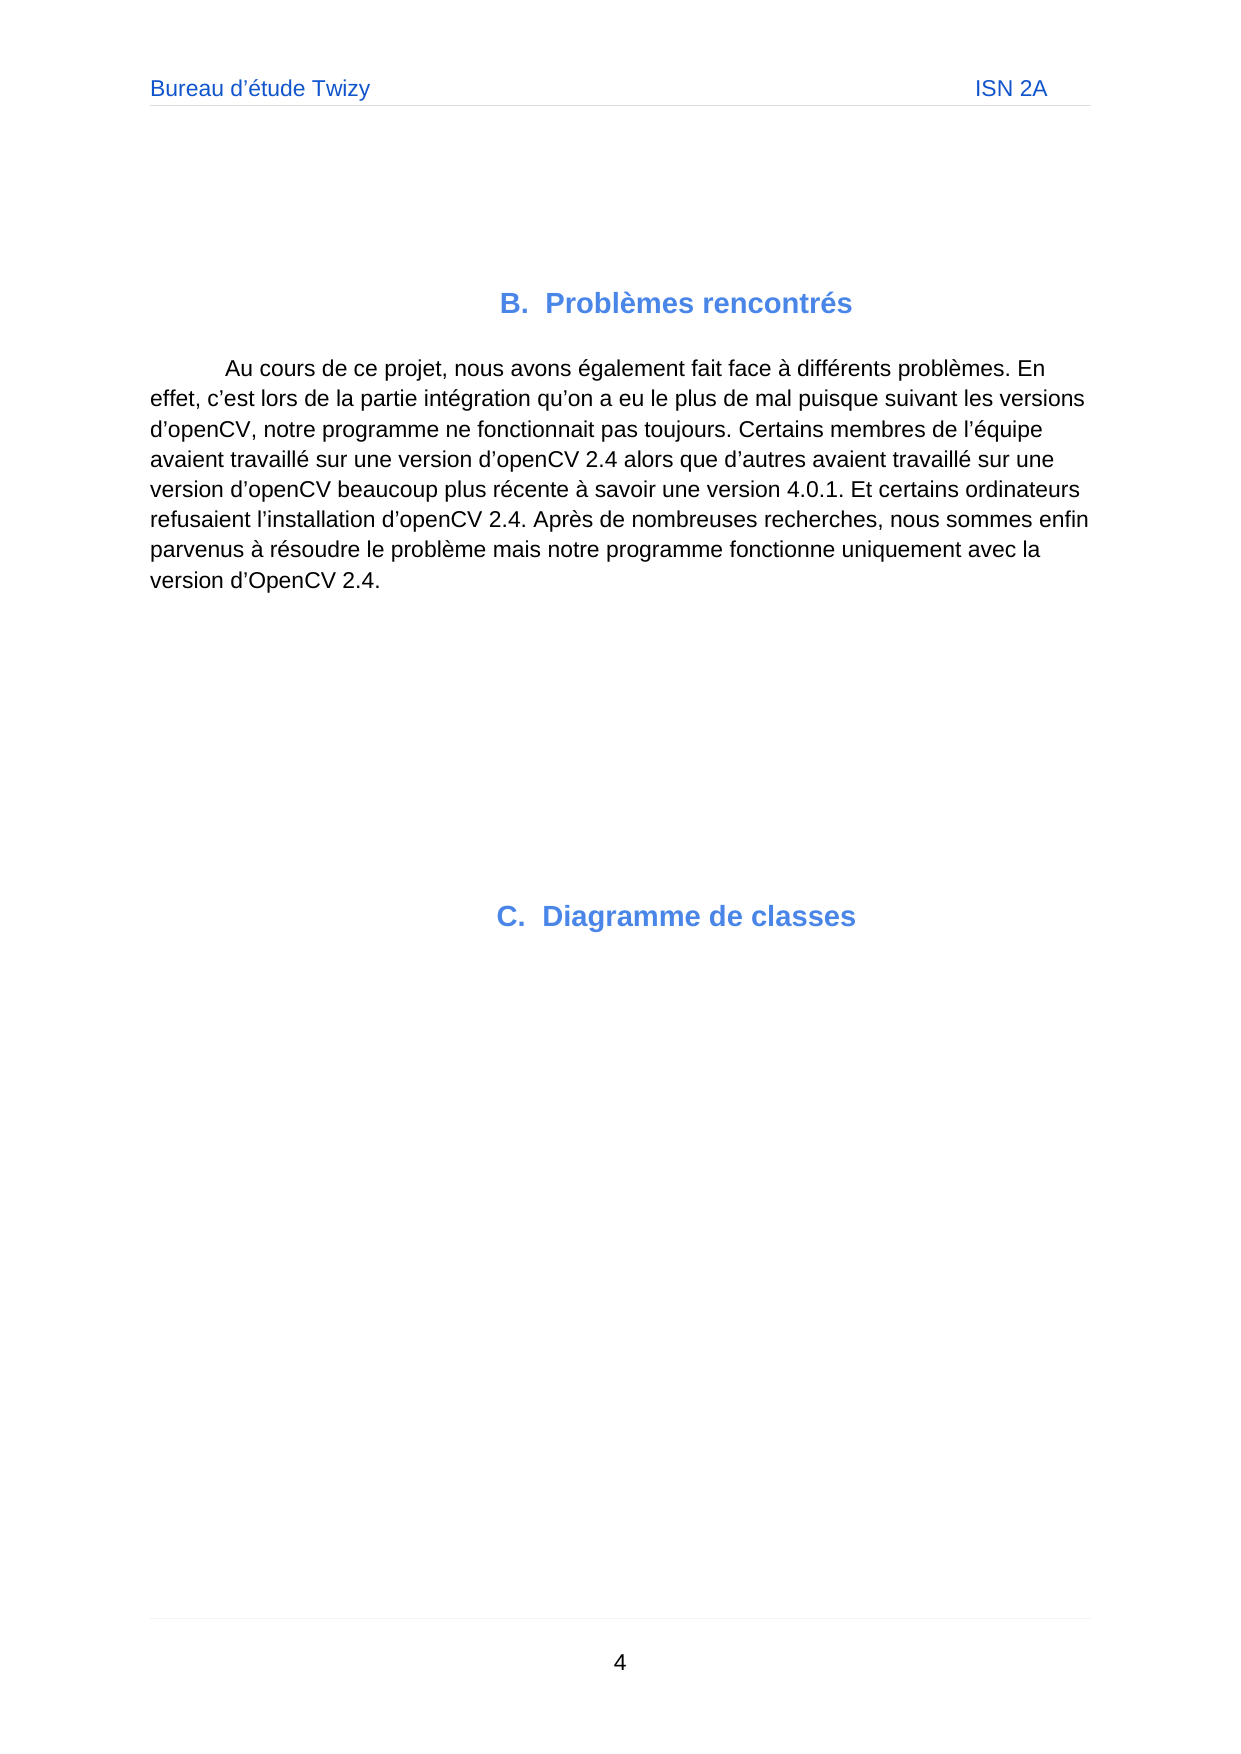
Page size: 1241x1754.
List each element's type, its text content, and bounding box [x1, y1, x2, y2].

list Diagramme de classes [262, 899, 1090, 932]
text Au cours de ce projet, nous avons également fait face à différents problèmes. En effet, c’est lors de la partie intégration qu’on a eu le plus de mal puisque suivant les versions d’openCV, notre programme ne fonctionnait pas toujours. Certains membres de l’équipe avaient travaillé sur une version d’openCV 2.4 alors que d’autres avaient travaillé sur une version d’openCV beaucoup plus récente à savoir une version 4.0.1. Et certains ordinateurs refusaient l’installation d’openCV 2.4. Après de nombreuses recherches, nous sommes enfin parvenus à résoudre le problème mais notre programme fonctionne uniquement avec la version d’OpenCV 2.4. [150, 355, 1090, 593]
list Problèmes rencontrés [262, 286, 1090, 320]
